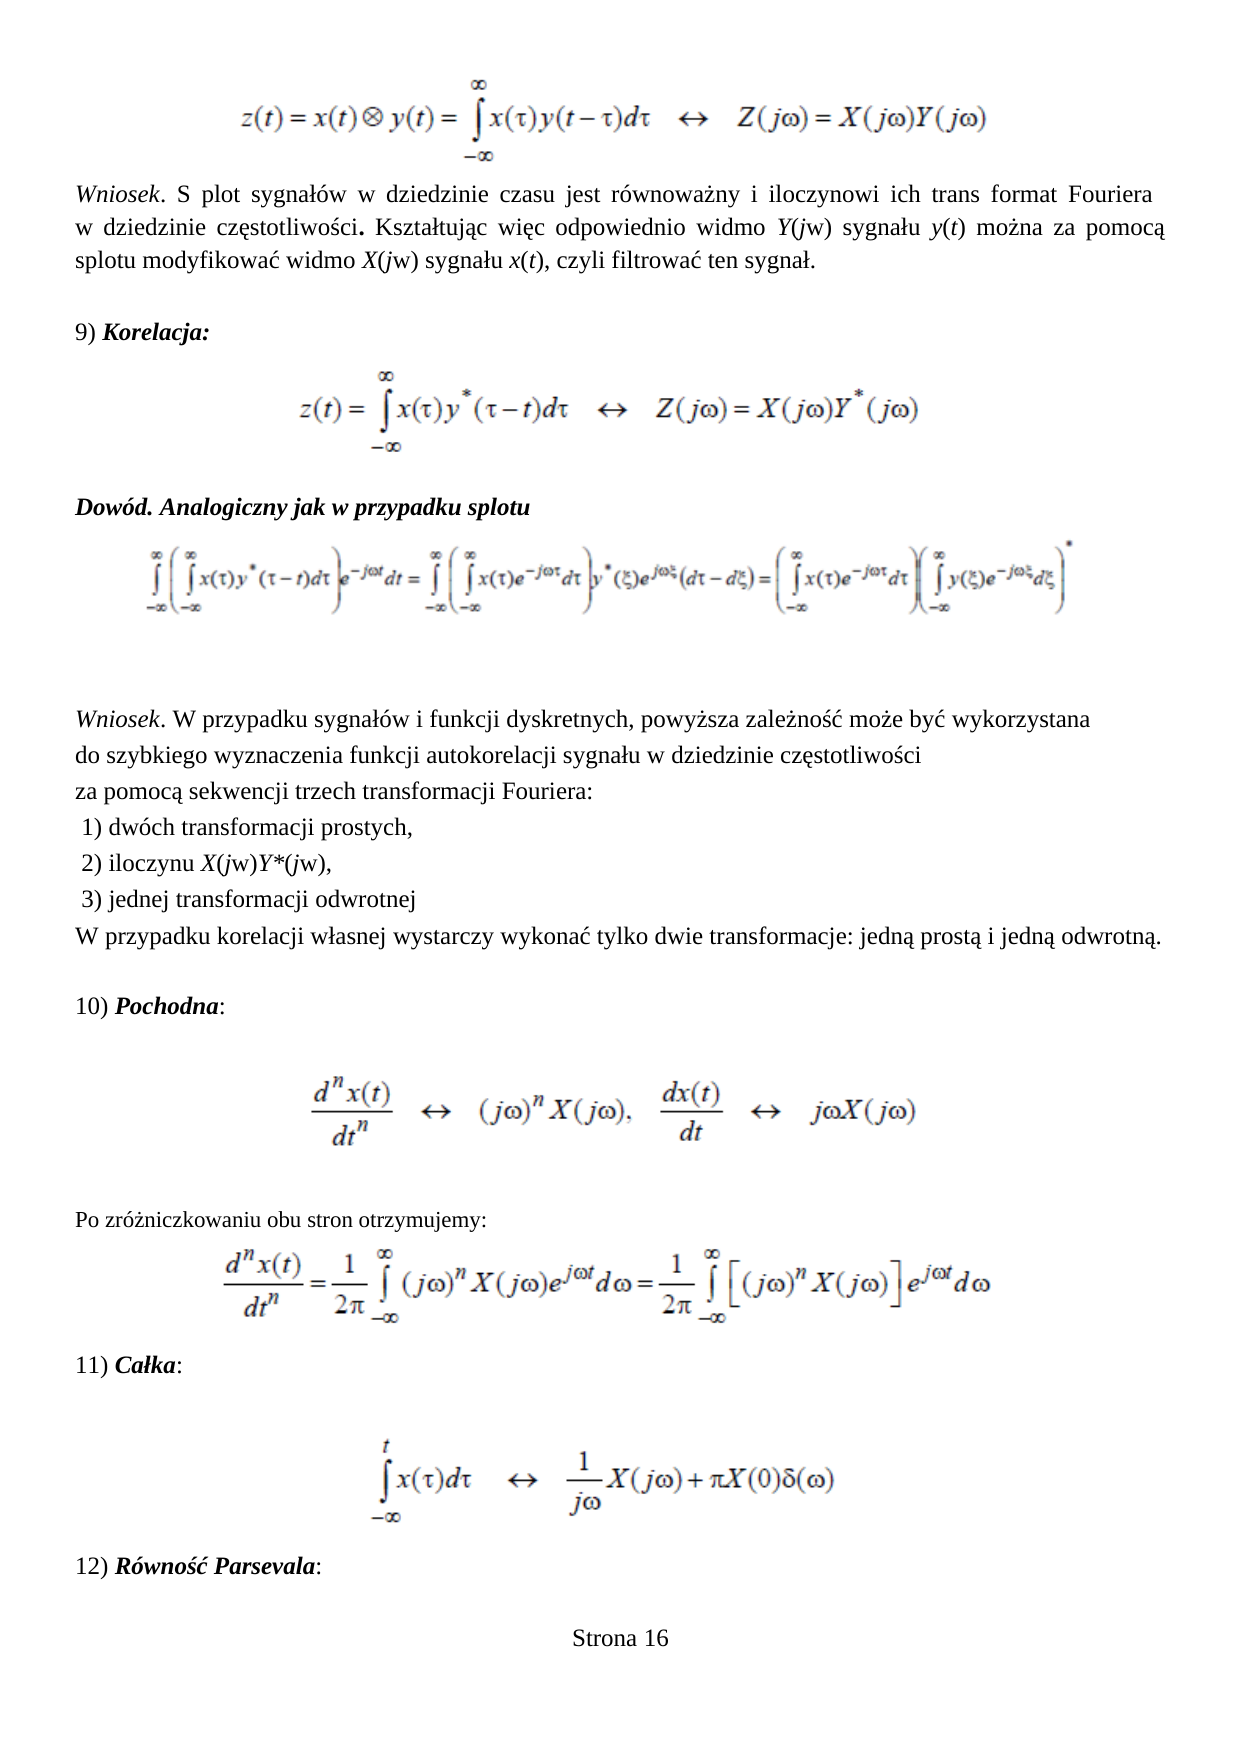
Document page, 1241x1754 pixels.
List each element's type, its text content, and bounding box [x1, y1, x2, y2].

text Wniosek. W przypadku sygnałów i funkcji dyskretnych, powyższa zależność może być wykorzystana [75, 704, 1165, 733]
text Po zróżniczkowaniu obu stron otrzymujemy: [75, 1206, 1165, 1232]
text 2) iloczynu X(jw)Y*(jw), [75, 848, 1165, 877]
text za pomocą sekwencji trzech transformacji Fouriera: [75, 776, 1165, 805]
text 10) Pochodna: [75, 991, 1165, 1020]
text do szybkiego wyznaczenia funkcji autokorelacji sygnału w dziedzinie częstotliwości [75, 740, 1165, 769]
picture [238, 75, 1002, 174]
picture [307, 1061, 933, 1166]
text 9) Korelacja: [75, 317, 1165, 346]
text 12) Równość Parsevala: [75, 1551, 1165, 1580]
picture [295, 353, 945, 485]
picture [144, 528, 1096, 629]
text 1) dwóch transformacji prostych, [75, 812, 1165, 841]
text W przypadku korelacji własnej wystarczy wykonać tylko dwie transformacje: jedną prostą i jedną odwrotną. [75, 921, 1165, 949]
picture [365, 1420, 875, 1546]
text Dowód. Analogiczny jak w przypadku splotu [75, 492, 1165, 521]
text Wniosek. S plot sygnałów w dziedzinie czasu jest równoważny i iloczynowi ich trans format Fouriera w dziedzinie częstotliwości. Kształtując więc odpowiednio widmo Y(jw) sygnału y(t) można za pomocą splotu modyfikować widmo X(jw) sygnału x(t), czyli filtrować ten sygnał. [75, 179, 1165, 274]
text 3) jednej transformacji odwrotnej [75, 884, 1165, 913]
text 11) Całka: [75, 1350, 1165, 1379]
picture [213, 1237, 1027, 1345]
